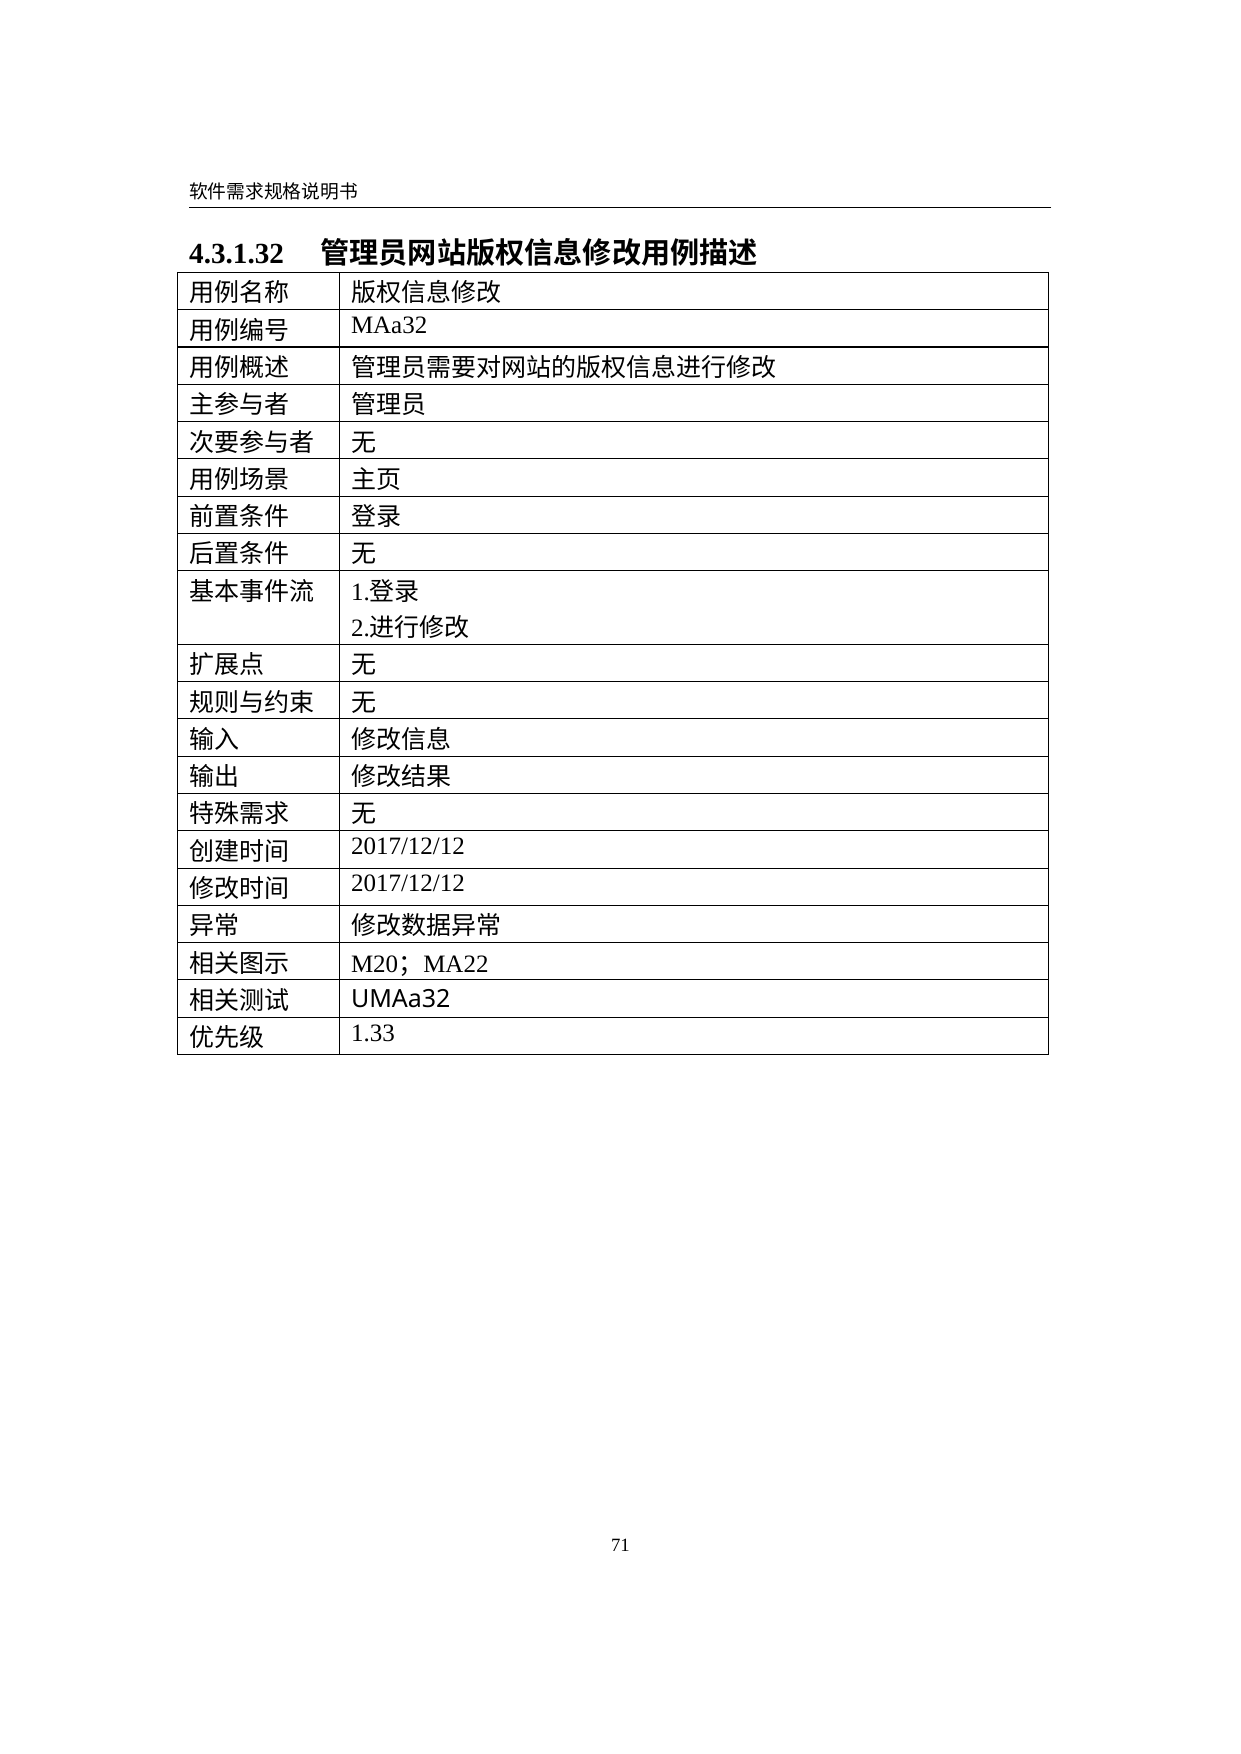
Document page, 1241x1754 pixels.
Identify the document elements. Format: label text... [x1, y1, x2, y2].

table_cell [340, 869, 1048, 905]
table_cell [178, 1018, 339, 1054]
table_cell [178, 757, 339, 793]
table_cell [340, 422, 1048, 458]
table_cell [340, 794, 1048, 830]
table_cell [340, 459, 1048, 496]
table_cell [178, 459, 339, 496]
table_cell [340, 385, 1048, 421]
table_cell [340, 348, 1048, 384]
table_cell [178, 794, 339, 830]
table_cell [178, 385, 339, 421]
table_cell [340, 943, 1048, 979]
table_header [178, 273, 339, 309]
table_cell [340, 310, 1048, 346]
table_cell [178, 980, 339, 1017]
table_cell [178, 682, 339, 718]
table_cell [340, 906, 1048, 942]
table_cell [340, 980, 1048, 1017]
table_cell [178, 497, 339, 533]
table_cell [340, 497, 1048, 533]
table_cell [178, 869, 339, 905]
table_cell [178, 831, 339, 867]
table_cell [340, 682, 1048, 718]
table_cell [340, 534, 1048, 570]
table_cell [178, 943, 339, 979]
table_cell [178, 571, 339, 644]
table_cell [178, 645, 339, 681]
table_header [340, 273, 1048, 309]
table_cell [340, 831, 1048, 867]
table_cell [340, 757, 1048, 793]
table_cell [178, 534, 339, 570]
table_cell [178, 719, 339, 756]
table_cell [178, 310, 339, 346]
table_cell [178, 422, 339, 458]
subtitle 管理员网站版权信息修改用例描述 [189, 229, 1051, 272]
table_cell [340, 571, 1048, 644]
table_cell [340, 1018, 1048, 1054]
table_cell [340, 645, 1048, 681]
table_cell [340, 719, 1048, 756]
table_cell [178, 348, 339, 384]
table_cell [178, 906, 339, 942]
